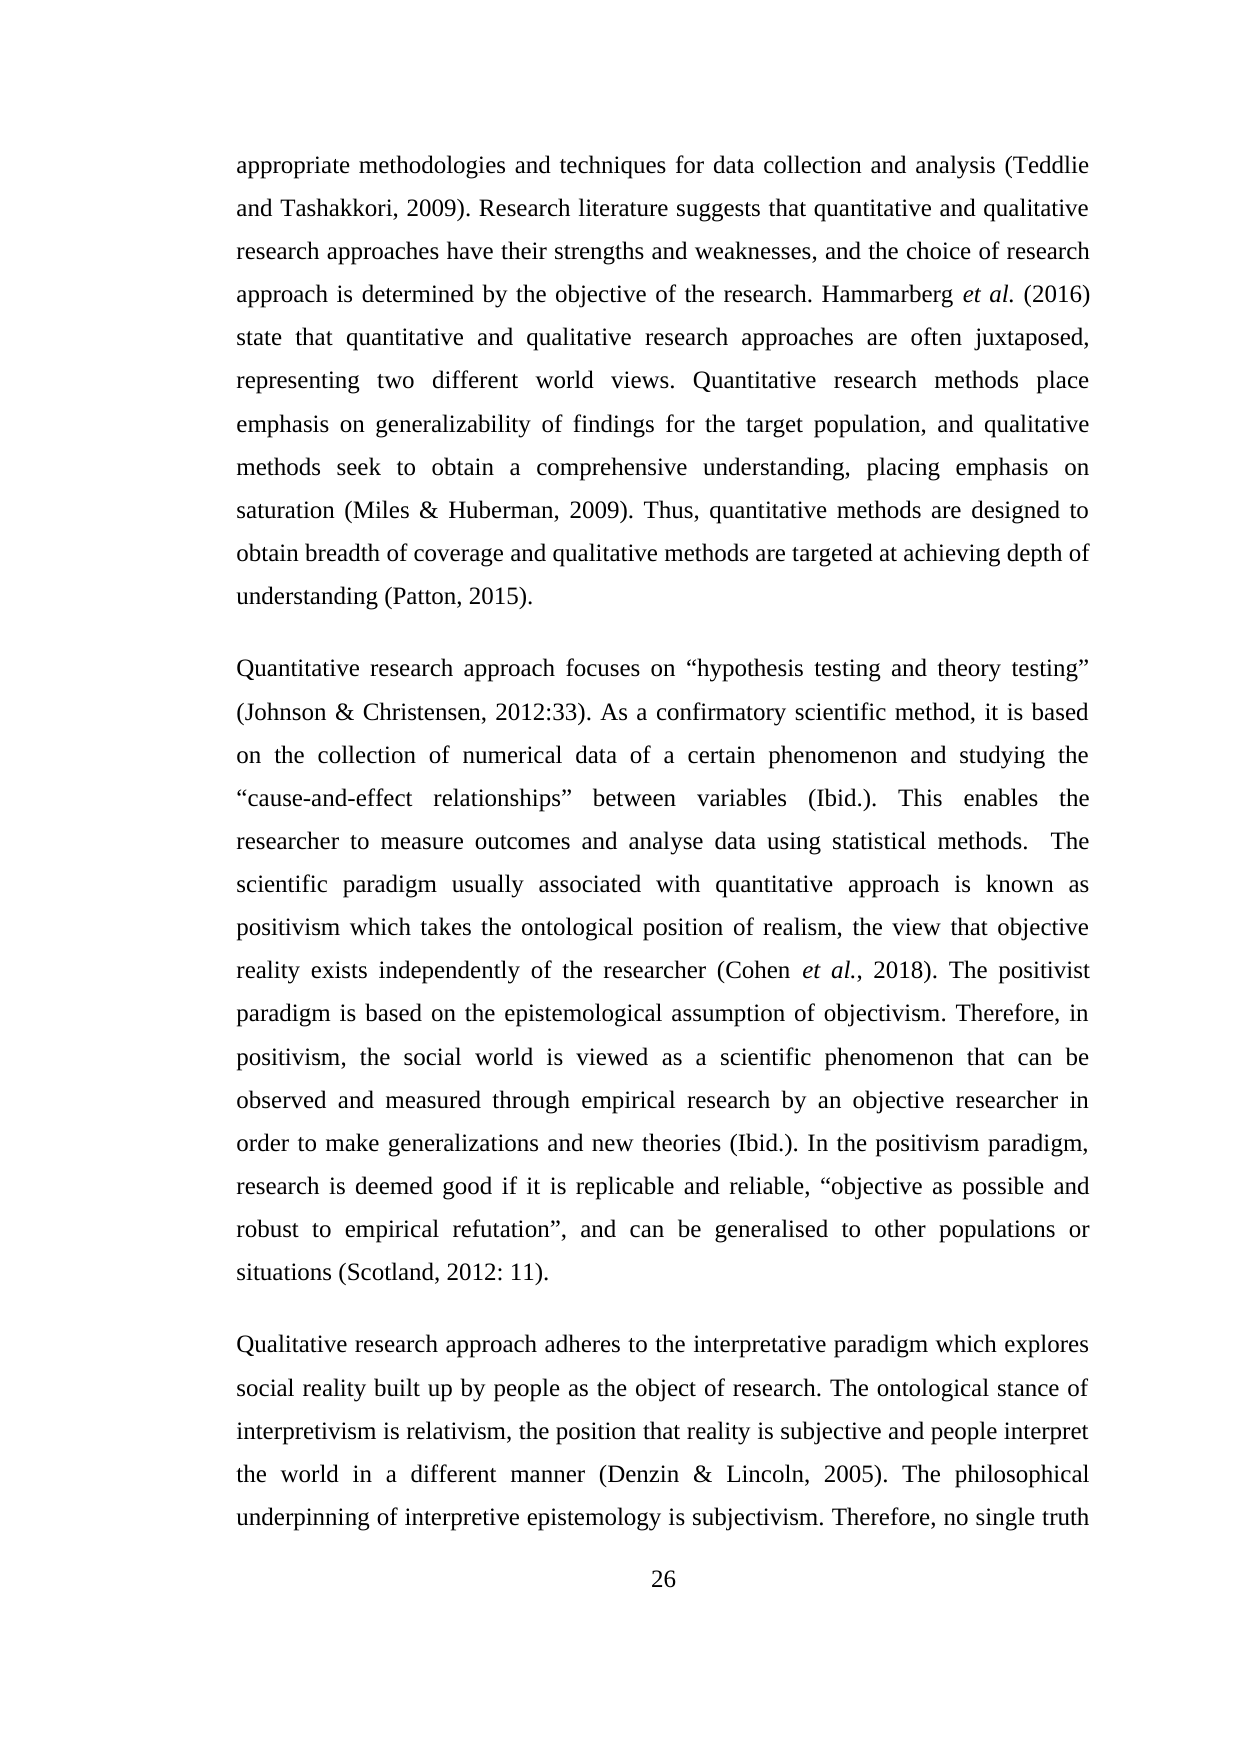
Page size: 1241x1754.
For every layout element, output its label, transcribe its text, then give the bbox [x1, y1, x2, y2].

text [236, 1329, 1090, 1531]
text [236, 150, 1090, 610]
text Quantitative research approach focuses on “hypothesis testing and theory testing” (Johnson & Christensen, 2012:33). As a confirmatory scientific method, it is based on the collection of numerical data of a certain phenomenon and studying the “cause-and-effect relationships” between variables (Ibid.). This enables the researcher to measure outcomes and analyse data using statistical methods. The scientific paradigm usually associated with quantitative approach is known as positivism which takes the ontological position of realism, the view that objective reality exists independently of the researcher (Cohen et al., 2018). The positivist paradigm is based on the epistemological assumption of objectivism. Therefore, in positivism, the social world is viewed as a scientific phenomenon that can be observed and measured through empirical research by an objective researcher in order to make generalizations and new theories (Ibid.). In the positivism paradigm, research is deemed good if it is replicable and reliable, “objective as possible and robust to empirical refutation”, and can be generalised to other populations or situations (Scotland, 2012: 11). [236, 653, 1090, 1286]
